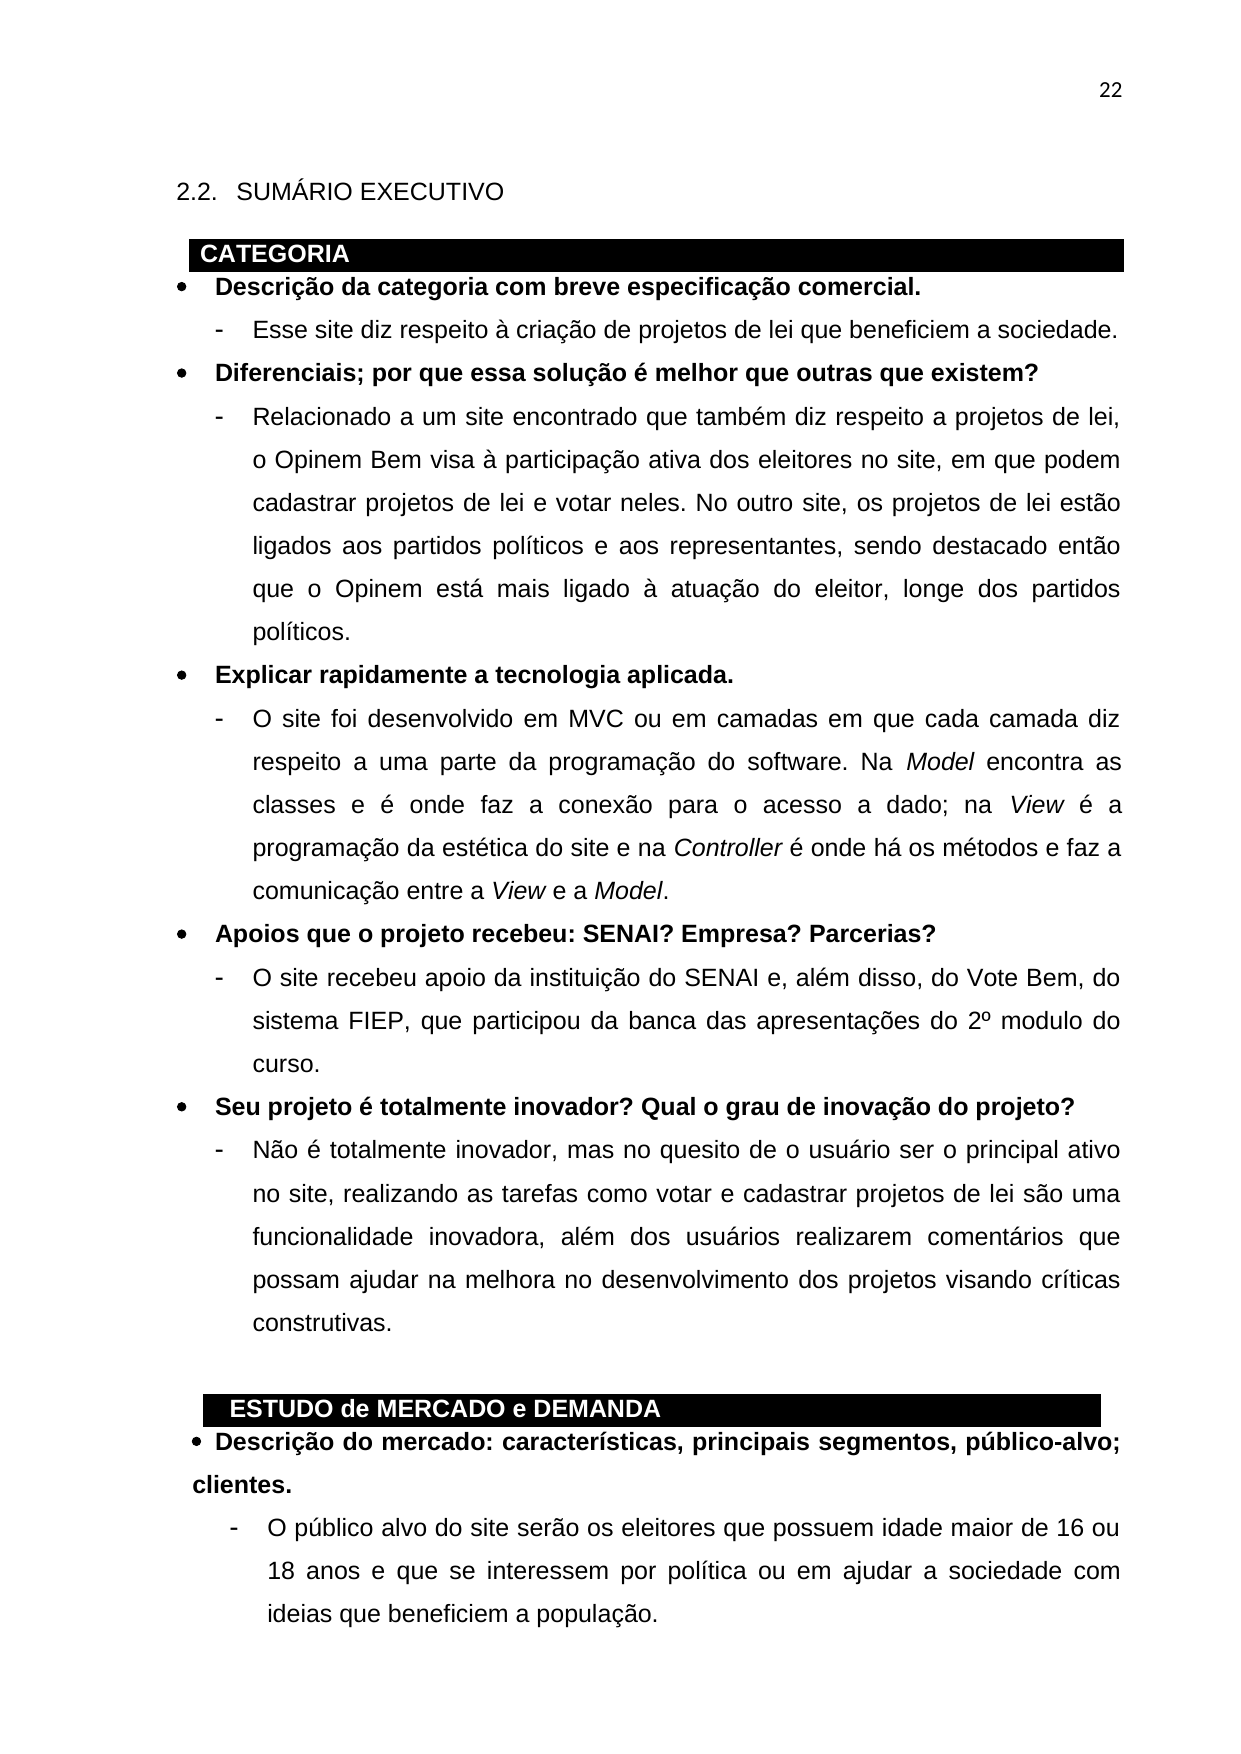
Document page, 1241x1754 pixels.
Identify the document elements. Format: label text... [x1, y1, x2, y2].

list Esse site diz respeito à criação de projetos de lei que beneficiem a sociedade. [215, 315, 1122, 344]
list O site foi desenvolvido em MVC ou em camadas em que cada camada diz respeito a uma parte da programação do software. Na Model encontra as classes e é onde faz a conexão para o acesso a dado; na View é a programação da estética do site e na Controller é onde há os métodos e faz a comunicação entre a View e a Model. [215, 704, 1122, 905]
list Apoios que o projeto recebeu: SENAI? Empresa? Parcerias? [177, 919, 1122, 948]
list Relacionado a um site encontrado que também diz respeito a projetos de lei, o Opinem Bem visa à participação ativa dos eleitores no site, em que podem cadastrar projetos de lei e votar neles. No outro site, os projetos de lei estão ligados aos partidos políticos e aos representantes, sendo destacado então que o Opinem está mais ligado à atuação do eleitor, longe dos partidos políticos. [215, 402, 1122, 646]
list Diferenciais; por que essa solução é melhor que outras que existem? [177, 358, 1122, 387]
list Descrição do mercado: características, principais segmentos, público-alvo; clientes. [192, 1427, 1122, 1499]
list O público alvo do site serão os eleitores que possuem idade maior de 16 ou 18 anos e que se interessem por política ou em ajudar a sociedade com ideias que beneficiem a população. [229, 1513, 1122, 1628]
list O site recebeu apoio da instituição do SENAI e, além disso, do Vote Bem, do sistema FIEP, que participou da banca das apresentações do 2º modulo do curso. [215, 963, 1122, 1078]
list Não é totalmente inovador, mas no quesito de o usuário ser o principal ativo no site, realizando as tarefas como votar e cadastrar projetos de lei são uma funcionalidade inovadora, além dos usuários realizarem comentários que possam ajudar na melhora no desenvolvimento dos projetos visando críticas construtivas. [215, 1135, 1122, 1337]
text SUMÁRIO EXECUTIVO [176, 177, 1122, 206]
list Explicar rapidamente a tecnologia aplicada. [177, 660, 1122, 689]
list Seu projeto é totalmente inovador? Qual o grau de inovação do projeto? [177, 1092, 1122, 1121]
table_header ESTUDO de MERCADO e DEMANDA [203, 1394, 1101, 1427]
list Descrição da categoria com breve especificação comercial. [177, 272, 1122, 301]
table_header CATEGORIA [189, 239, 1124, 272]
